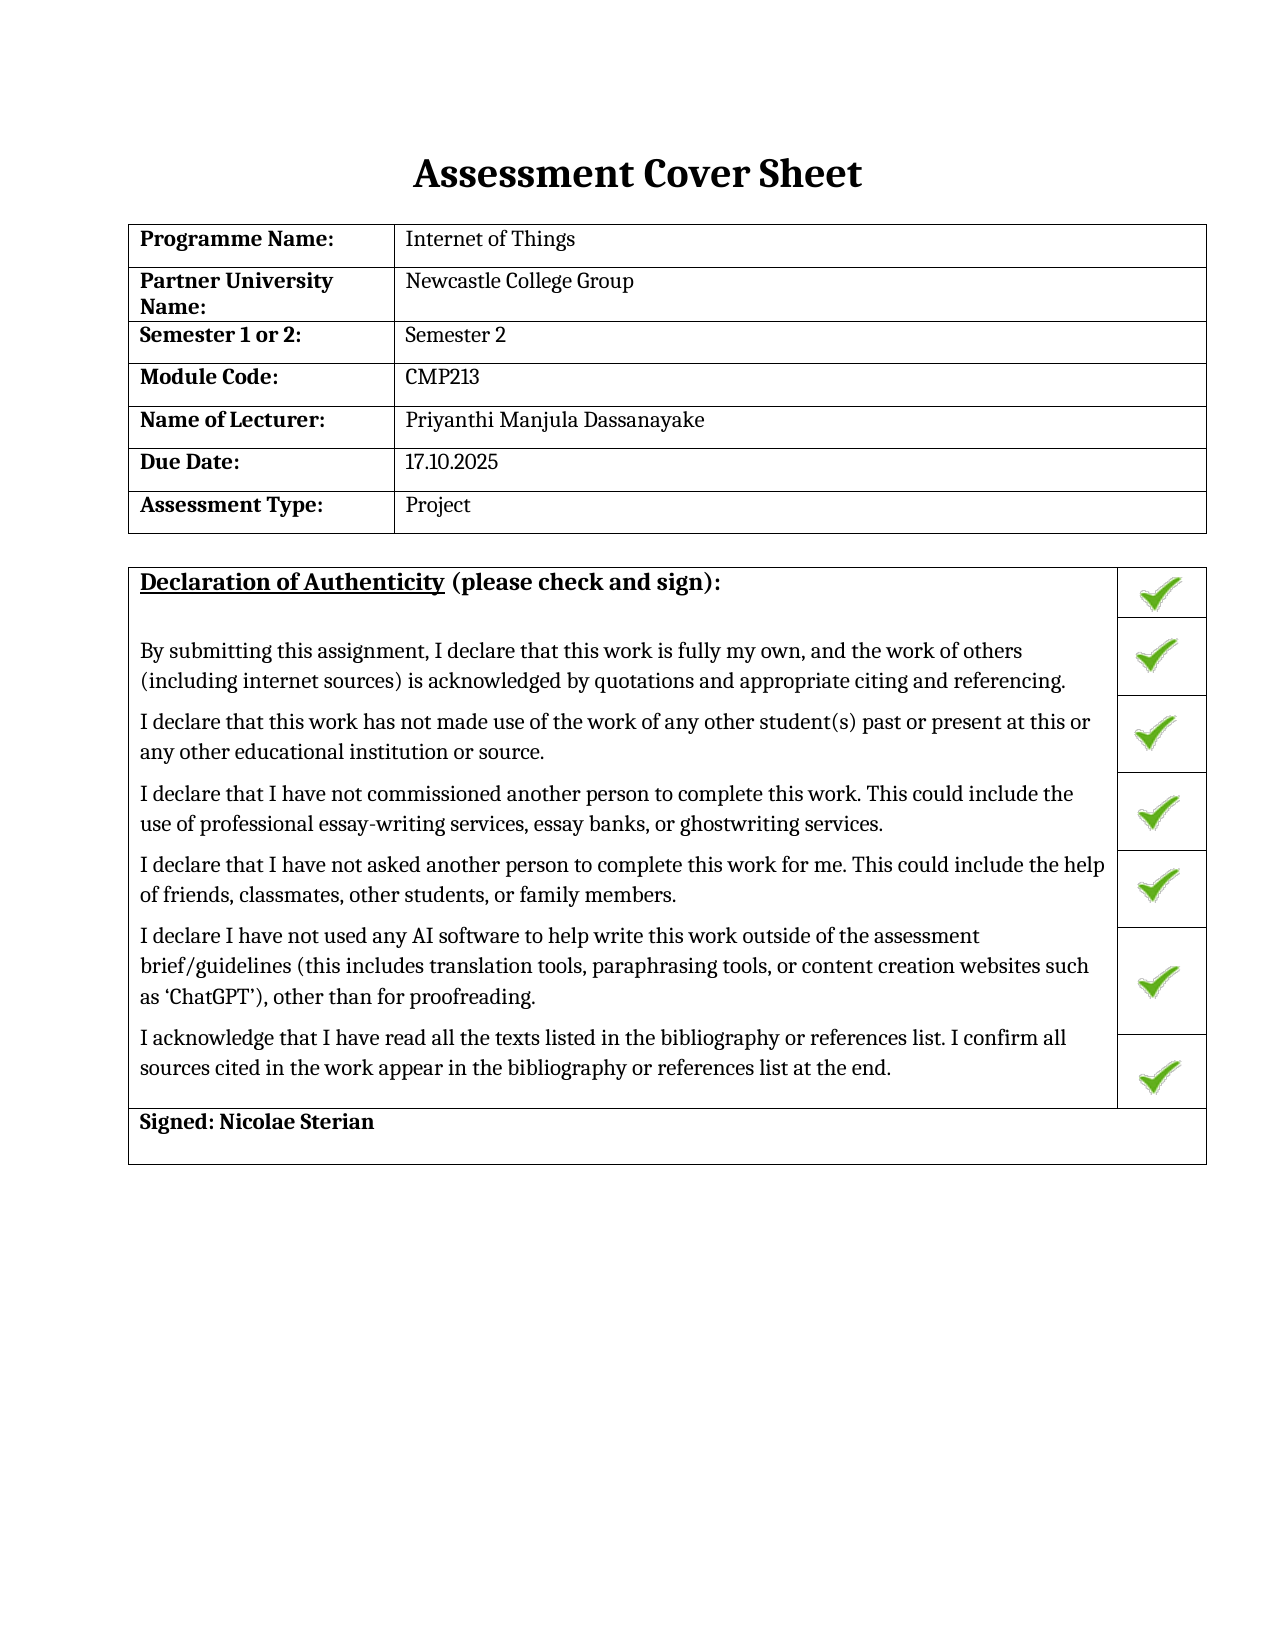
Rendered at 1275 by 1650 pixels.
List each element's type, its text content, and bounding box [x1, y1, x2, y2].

table_cell CMP213 [395, 364, 1206, 406]
table_cell [1118, 773, 1206, 850]
table_cell [1118, 928, 1206, 1034]
table_cell Assessment Type: [129, 492, 394, 533]
table_cell [1118, 851, 1206, 927]
text Assessment Cover Sheet [187, 150, 1087, 198]
picture [1138, 1060, 1182, 1095]
table_cell Name of Lecturer: [129, 407, 394, 448]
table_cell [1118, 1035, 1206, 1108]
table_cell Signed: Nicolae Sterian [129, 1109, 1206, 1164]
table_header Declaration of Authenticity (please check and sign): By submitting this assignment, I declare that this work is fully my own, and the work of others (including internet sources) is acknowledged by quotations and appropriate citing and referencing. I declare that this work has not made use of the work of any other student(s) past or present at this or any other educational institution or source. I declare that I have not commissioned another person to complete this work. This could include the use of professional essay-writing services, essay banks, or ghostwriting services. I declare that I have not asked another person to complete this work for me. This could include the help of friends, classmates, other students, or family members. I declare I have not used any AI software to help write this work outside of the assessment brief/guidelines (this includes translation tools, paraphrasing tools, or content creation websites such as ‘ChatGPT’), other than for proofreading. I acknowledge that I have read all the texts listed in the bibliography or references list. I confirm all sources cited in the work appear in the bibliography or references list at the end. [129, 568, 1117, 1108]
picture [1137, 966, 1181, 999]
picture [1134, 715, 1177, 751]
table_cell Partner University Name: [129, 268, 394, 321]
table_cell Project [395, 492, 1206, 533]
table_header Programme Name: [129, 225, 394, 267]
picture [1135, 638, 1179, 673]
table_header [1118, 568, 1206, 617]
table_header Internet of Things [395, 225, 1206, 267]
table_cell Priyanthi Manjula Dassanayake [395, 407, 1206, 448]
table_cell Newcastle College Group [395, 268, 1206, 321]
table_cell [1118, 696, 1206, 772]
table_cell Semester 1 or 2: [129, 322, 394, 363]
table_cell Due Date: [129, 449, 394, 491]
picture [1137, 868, 1180, 903]
table_cell Module Code: [129, 364, 394, 406]
picture [1137, 795, 1180, 831]
table_cell 17.10.2025 [395, 449, 1206, 491]
table_cell Semester 2 [395, 322, 1206, 363]
picture [1139, 577, 1183, 612]
table_cell [1118, 618, 1206, 695]
